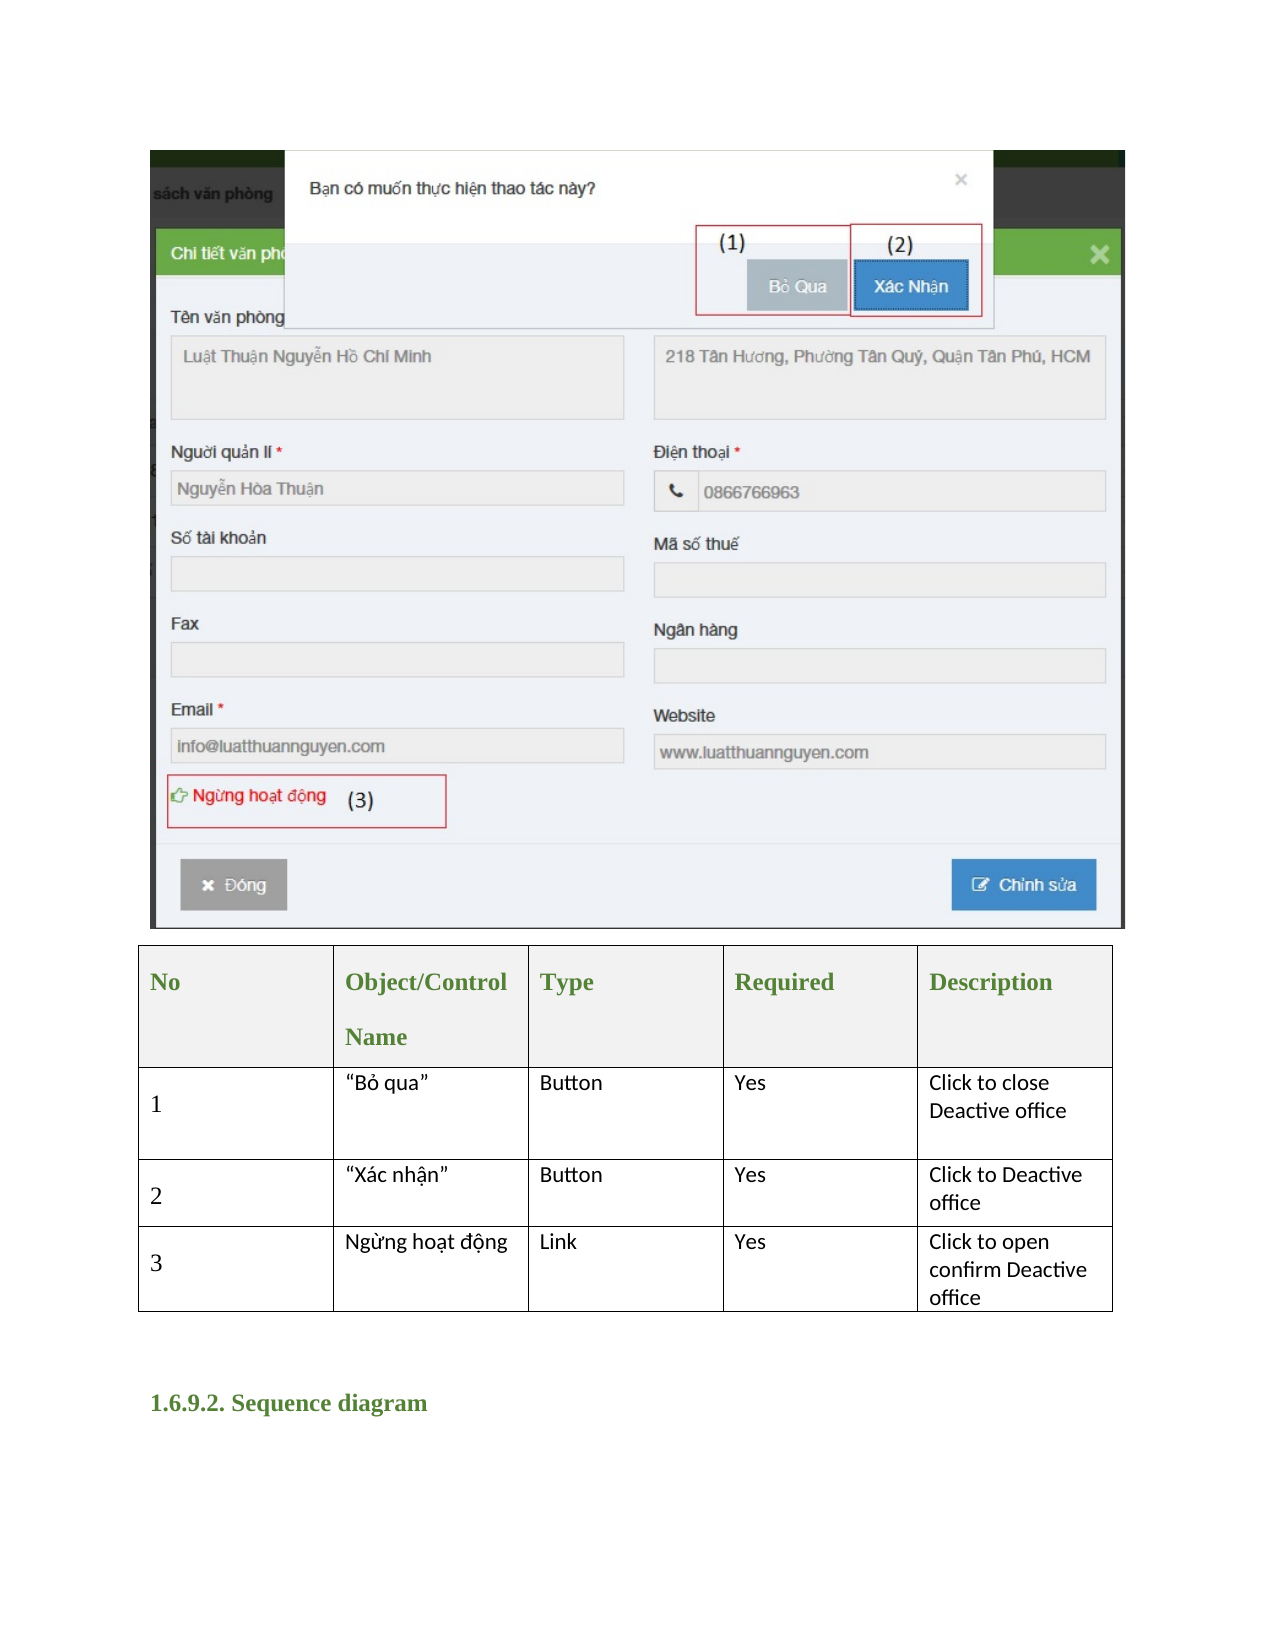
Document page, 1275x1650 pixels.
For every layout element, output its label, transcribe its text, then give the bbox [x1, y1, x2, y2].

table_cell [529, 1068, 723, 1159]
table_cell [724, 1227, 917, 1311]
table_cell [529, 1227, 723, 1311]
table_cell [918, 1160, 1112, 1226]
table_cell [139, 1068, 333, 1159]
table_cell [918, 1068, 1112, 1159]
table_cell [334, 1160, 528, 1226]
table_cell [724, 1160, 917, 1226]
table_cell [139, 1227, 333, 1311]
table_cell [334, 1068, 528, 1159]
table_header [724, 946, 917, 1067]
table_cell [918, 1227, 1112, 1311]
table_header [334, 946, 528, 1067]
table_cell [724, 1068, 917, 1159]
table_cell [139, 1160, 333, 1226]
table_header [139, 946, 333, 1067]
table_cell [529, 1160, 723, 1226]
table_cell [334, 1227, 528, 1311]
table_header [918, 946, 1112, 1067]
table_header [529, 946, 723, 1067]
subtitle Sequence diagram [150, 1388, 1125, 1417]
picture [150, 150, 1125, 929]
